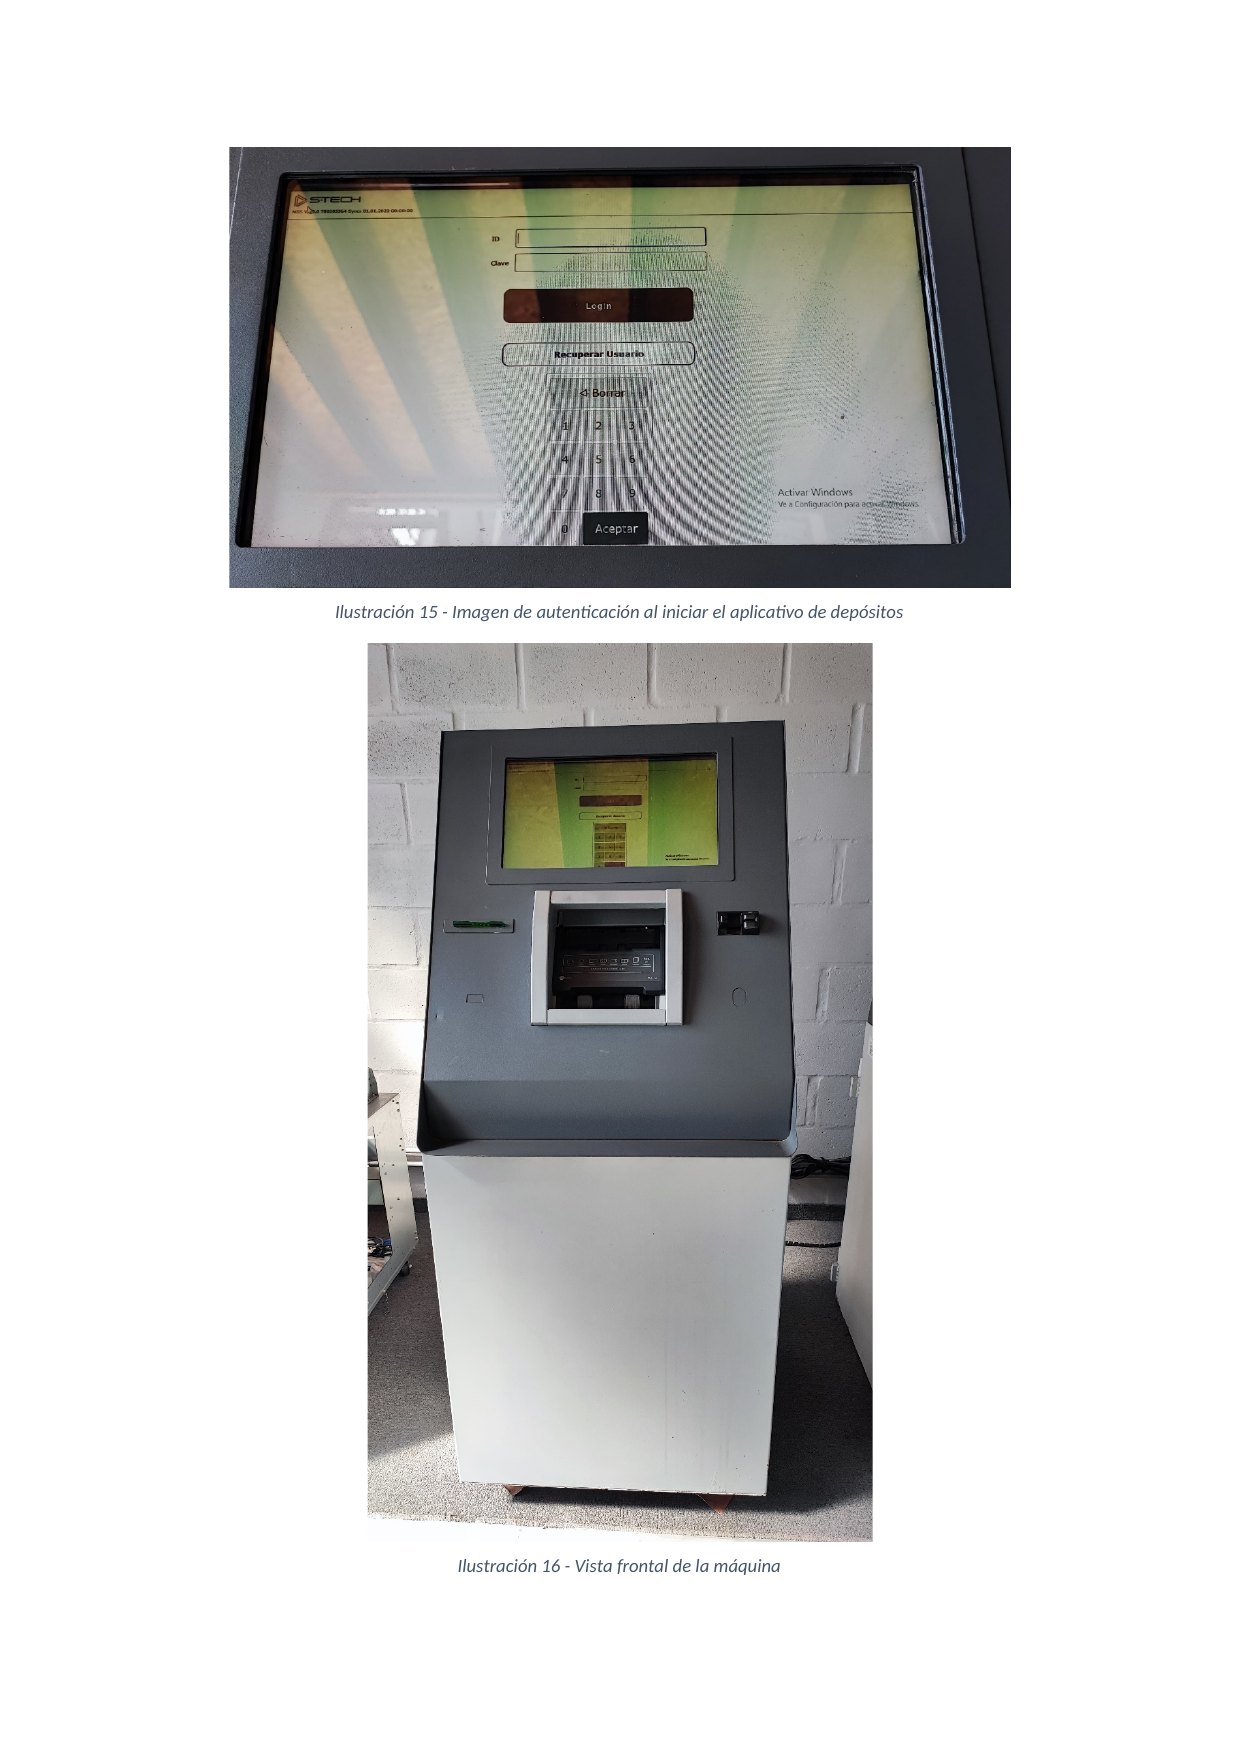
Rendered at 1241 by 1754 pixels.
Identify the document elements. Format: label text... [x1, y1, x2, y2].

picture [367, 643, 873, 1542]
picture [229, 147, 1011, 588]
text Ilustración 15 - Imagen de autenticación al iniciar el aplicativo de depósitos [177, 600, 1063, 623]
text Ilustración 16 - Vista frontal de la máquina [177, 1554, 1063, 1577]
